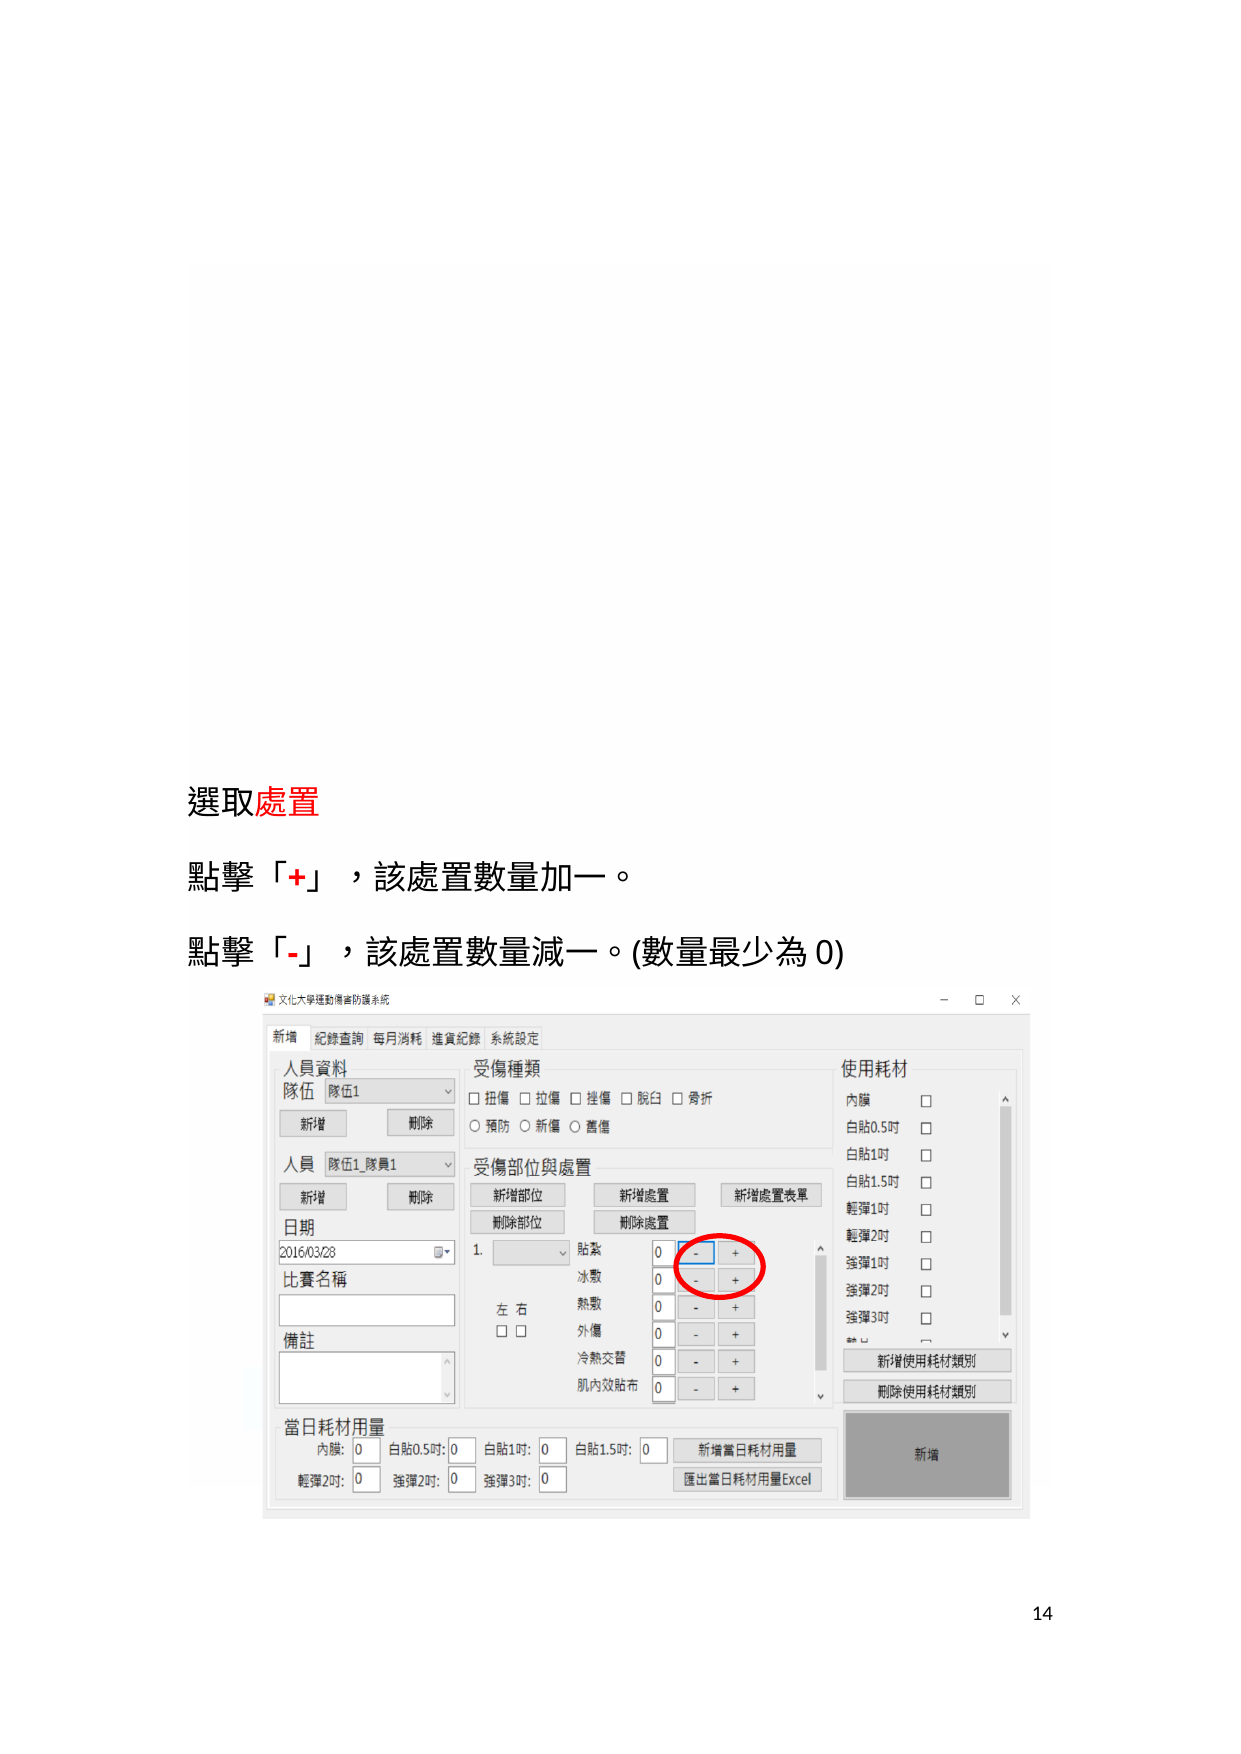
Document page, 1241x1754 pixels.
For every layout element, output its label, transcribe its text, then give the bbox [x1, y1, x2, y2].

picture [262, 987, 1031, 1519]
text 點擊「+」，該處置數量加一。 [187, 837, 1053, 912]
text 選取處置 [187, 762, 1053, 837]
text 點擊「-」，該處置數量減一。(數量最少為0) [187, 912, 1053, 987]
